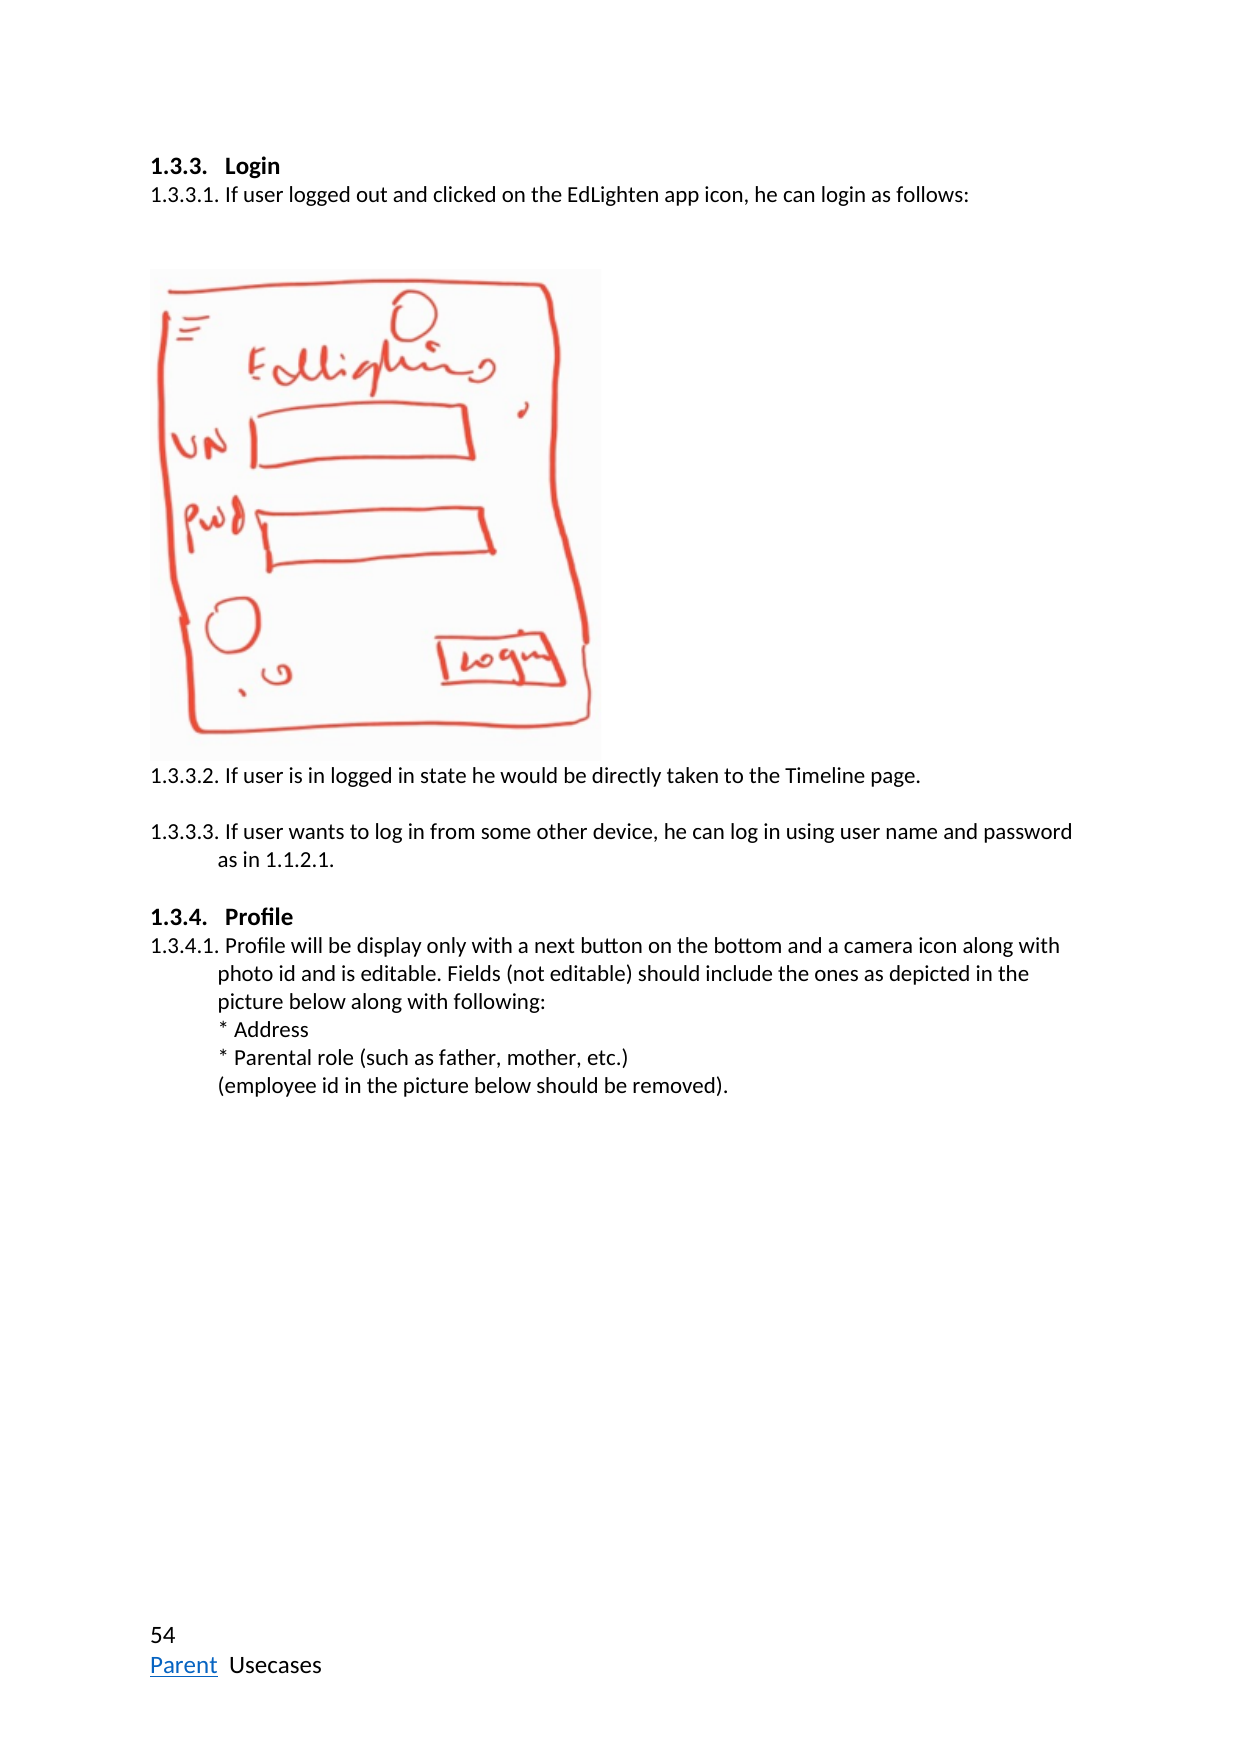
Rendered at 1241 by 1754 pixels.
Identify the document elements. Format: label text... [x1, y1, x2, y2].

text If user wants to log in from some other device, he can log in using user name and password as in 1.1.2.1. [150, 817, 1090, 901]
text Profile will be display only with a next button on the bottom and a camera icon along with photo id and is editable. Fields (not editable) should include the ones as depicted in the picture below along with following: * Address * Parental role (such as father, mother, etc.) (employee id in the picture below should be removed). [150, 931, 1090, 1099]
text Login [150, 150, 1090, 181]
text If user logged out and clicked on the EdLighten app icon, he can login as follows: [150, 181, 1090, 208]
picture [150, 269, 602, 761]
text Profile [150, 901, 1090, 931]
text If user is in logged in state he would be directly taken to the Timeline page. [150, 761, 1090, 817]
